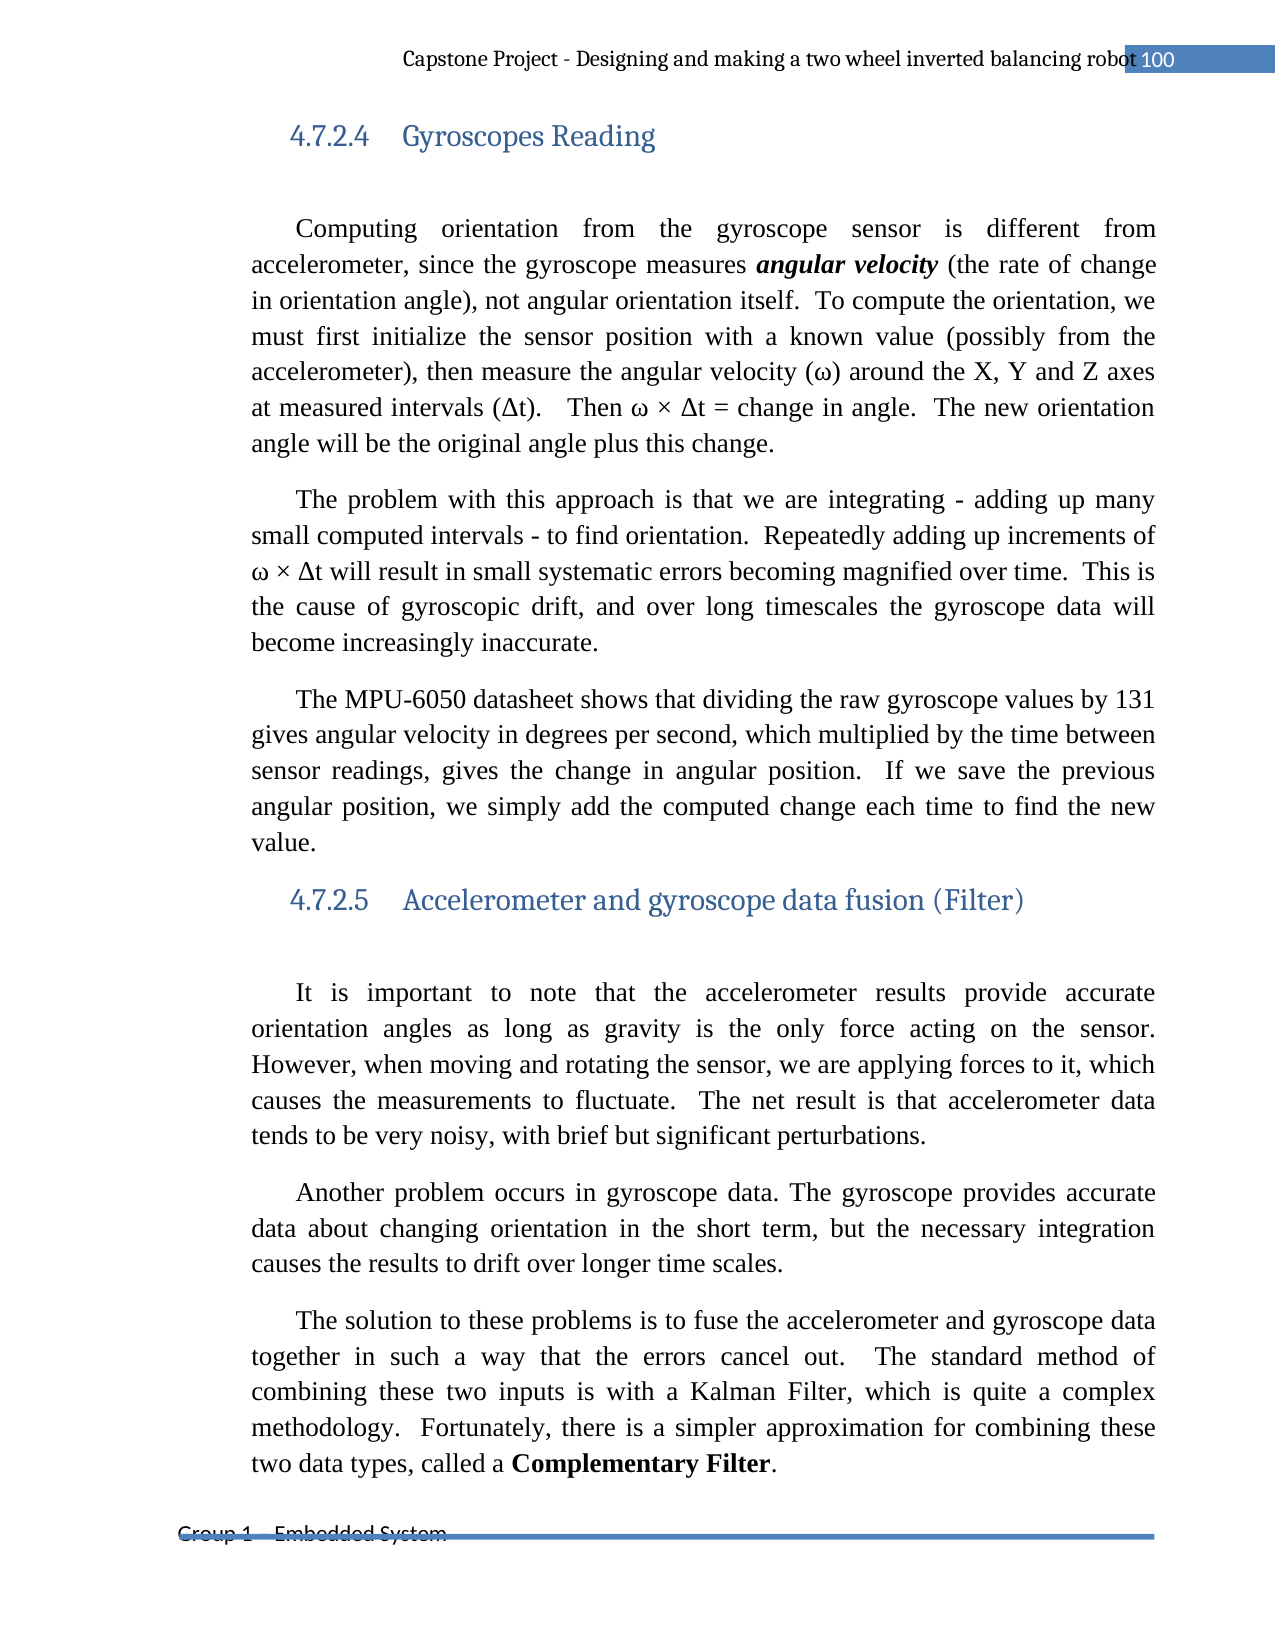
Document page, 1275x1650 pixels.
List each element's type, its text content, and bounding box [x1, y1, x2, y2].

text Computing orientation from the gyroscope sensor is different from accelerometer, since the gyroscope measures angular velocity (the rate of change in orientation angle), not angular orientation itself. To compute the orientation, we must first initialize the sensor position with a known value (possibly from the accelerometer), then measure the angular velocity (ω) around the X, Y and Z axes at measured intervals (Δt). Then ω × Δt = change in angle. The new orientation angle will be the original angle plus this change. [251, 212, 1157, 458]
text Another problem occurs in gyroscope data. The gyroscope provides accurate data about changing orientation in the short term, but the necessary integration causes the results to drift over longer time scales. [251, 1176, 1157, 1279]
text The solution to these problems is to fuse the accelerometer and gyroscope data together in such a way that the errors cancel out. The standard method of combining these two inputs is with a Kalman Filter, which is quite a complex methodology. Fortunately, there is a simpler approximation for combining these two data types, called a Complementary Filter. [251, 1304, 1157, 1478]
text The problem with this approach is that we are integrating - adding up many small computed intervals - to find orientation. Repeatedly adding up increments of ω × Δt will result in small systematic errors becoming magnified over time. This is the cause of gyroscopic drift, and over long timescales the gyroscope data will become increasingly inaccurate. [251, 483, 1157, 657]
text The MPU-6050 datasheet shows that dividing the raw gyroscope values by 131 gives angular velocity in degrees per second, which multiplied by the time between sensor readings, gives the change in angular position. If we save the previous angular position, we simply add the computed change each time to find the new value. [251, 683, 1157, 857]
subtitle Gyroscopes Reading [290, 118, 1157, 154]
subtitle Accelerometer and gyroscope data fusion (Filter) [290, 882, 1157, 918]
text It is important to note that the accelerometer results provide accurate orientation angles as long as gravity is the only force acting on the sensor. However, when moving and rotating the sensor, we are applying forces to it, which causes the measurements to fluctuate. The net result is that accelerometer data tends to be very noisy, with brief but significant perturbations. [251, 977, 1157, 1151]
